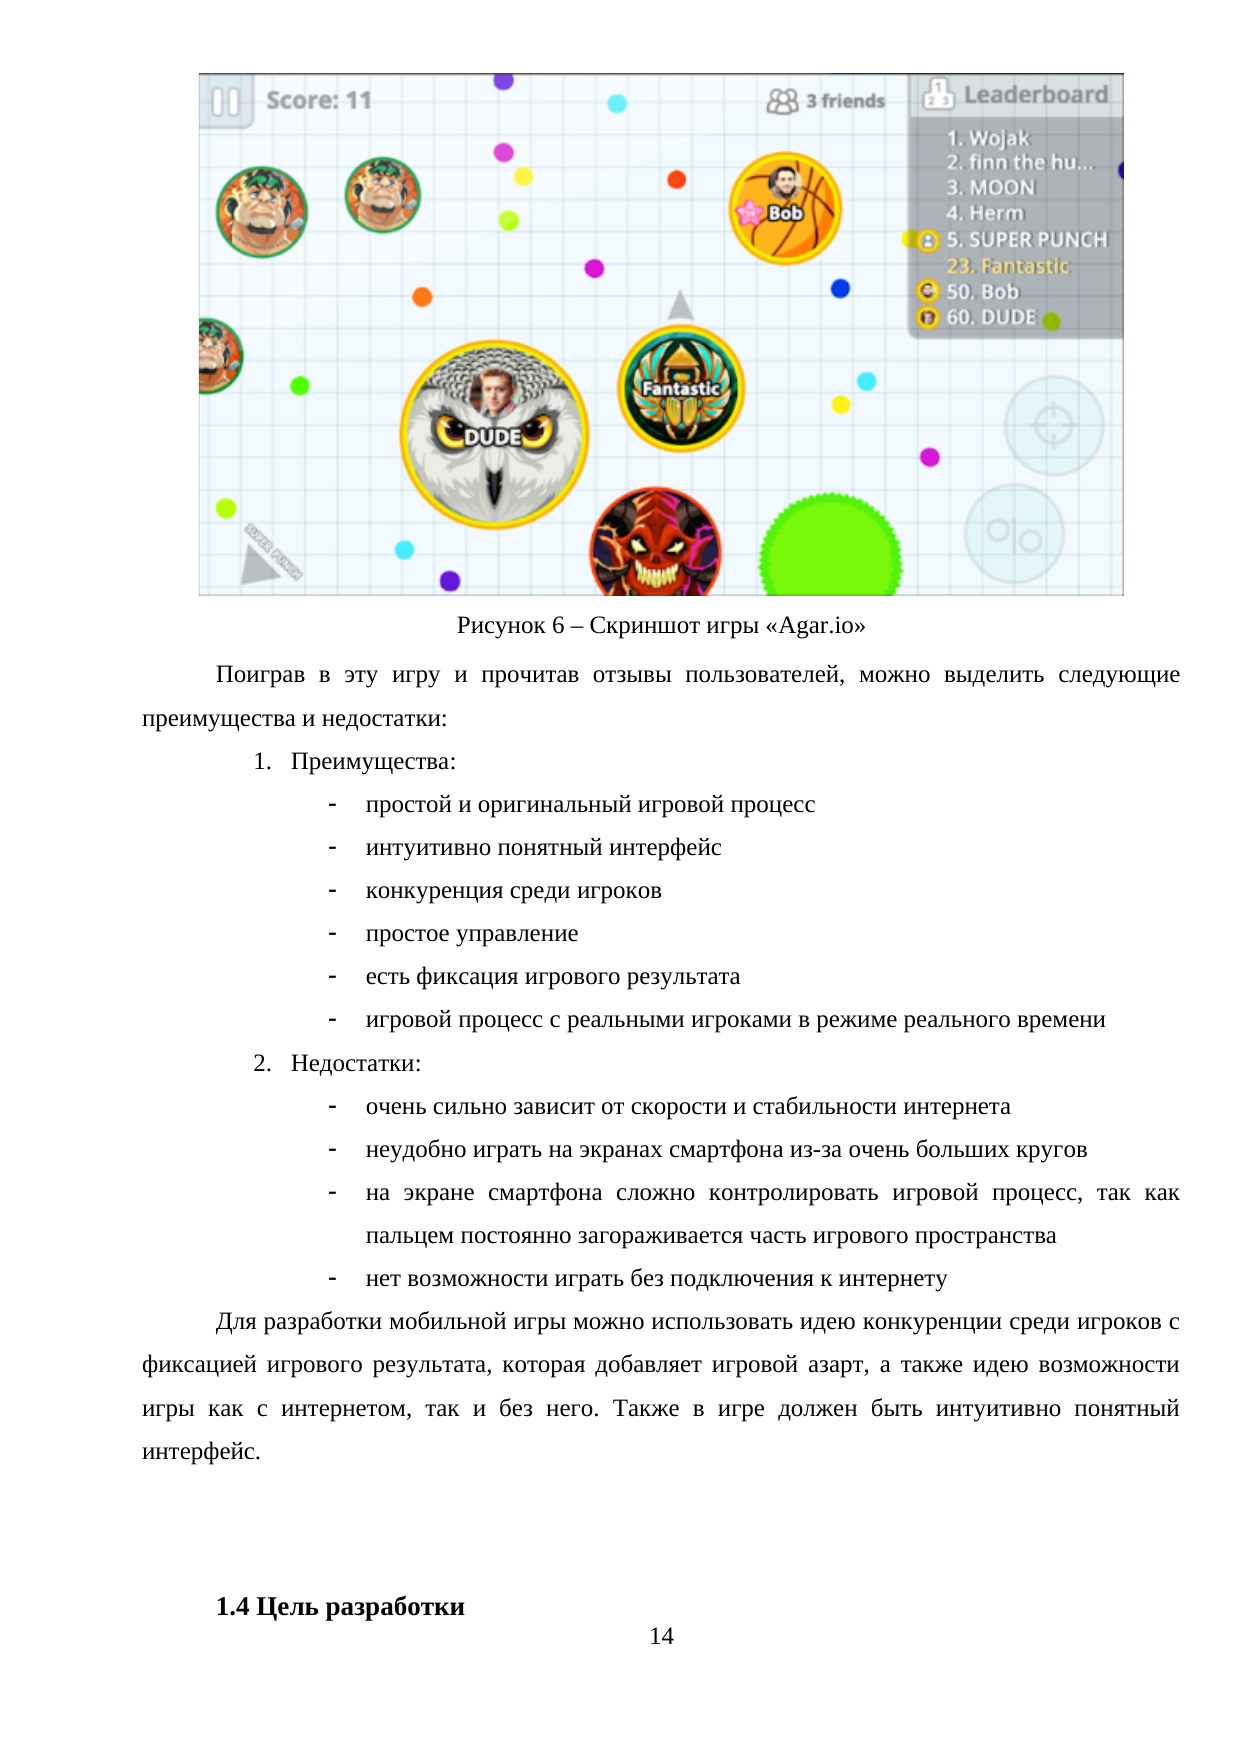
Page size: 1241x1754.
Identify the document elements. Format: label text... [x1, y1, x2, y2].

list нет возможности играть без подключения к интернету [328, 1263, 1181, 1292]
list Недостатки: [253, 1048, 1181, 1076]
list простой и оригинальный игровой процесс [328, 789, 1181, 818]
list Преимущества: [253, 746, 1181, 774]
list есть фиксация игрового результата [328, 961, 1181, 990]
text Поиграв в эту игру и прочитав отзывы пользователей, можно выделить следующие преимущества и недостатки: [142, 659, 1181, 731]
picture [198, 73, 1124, 596]
list очень сильно зависит от скорости и стабильности интернета [328, 1091, 1181, 1119]
text Для разработки мобильной игры можно использовать идею конкуренции среди игроков с фиксацией игрового результата, которая добавляет игровой азарт, а также идею возможности игры как с интернетом, так и без него. Также в игре должен быть интуитивно понятный интерфейс. [142, 1306, 1181, 1464]
list интуитивно понятный интерфейс [328, 832, 1181, 861]
list неудобно играть на экранах смартфона из-за очень больших кругов [328, 1134, 1181, 1163]
text Рисунок 6 – Скриншот игры «Agar.io» [142, 610, 1181, 639]
list простое управление [328, 918, 1181, 947]
list на экране смартфона сложно контролировать игровой процесс, так как пальцем постоянно загораживается часть игрового пространства [328, 1177, 1181, 1249]
list игровой процесс с реальными игроками в режиме реального времени [328, 1004, 1181, 1033]
list конкуренция среди игроков [328, 875, 1181, 904]
subtitle 1.4 Цель разработки [142, 1590, 1181, 1621]
